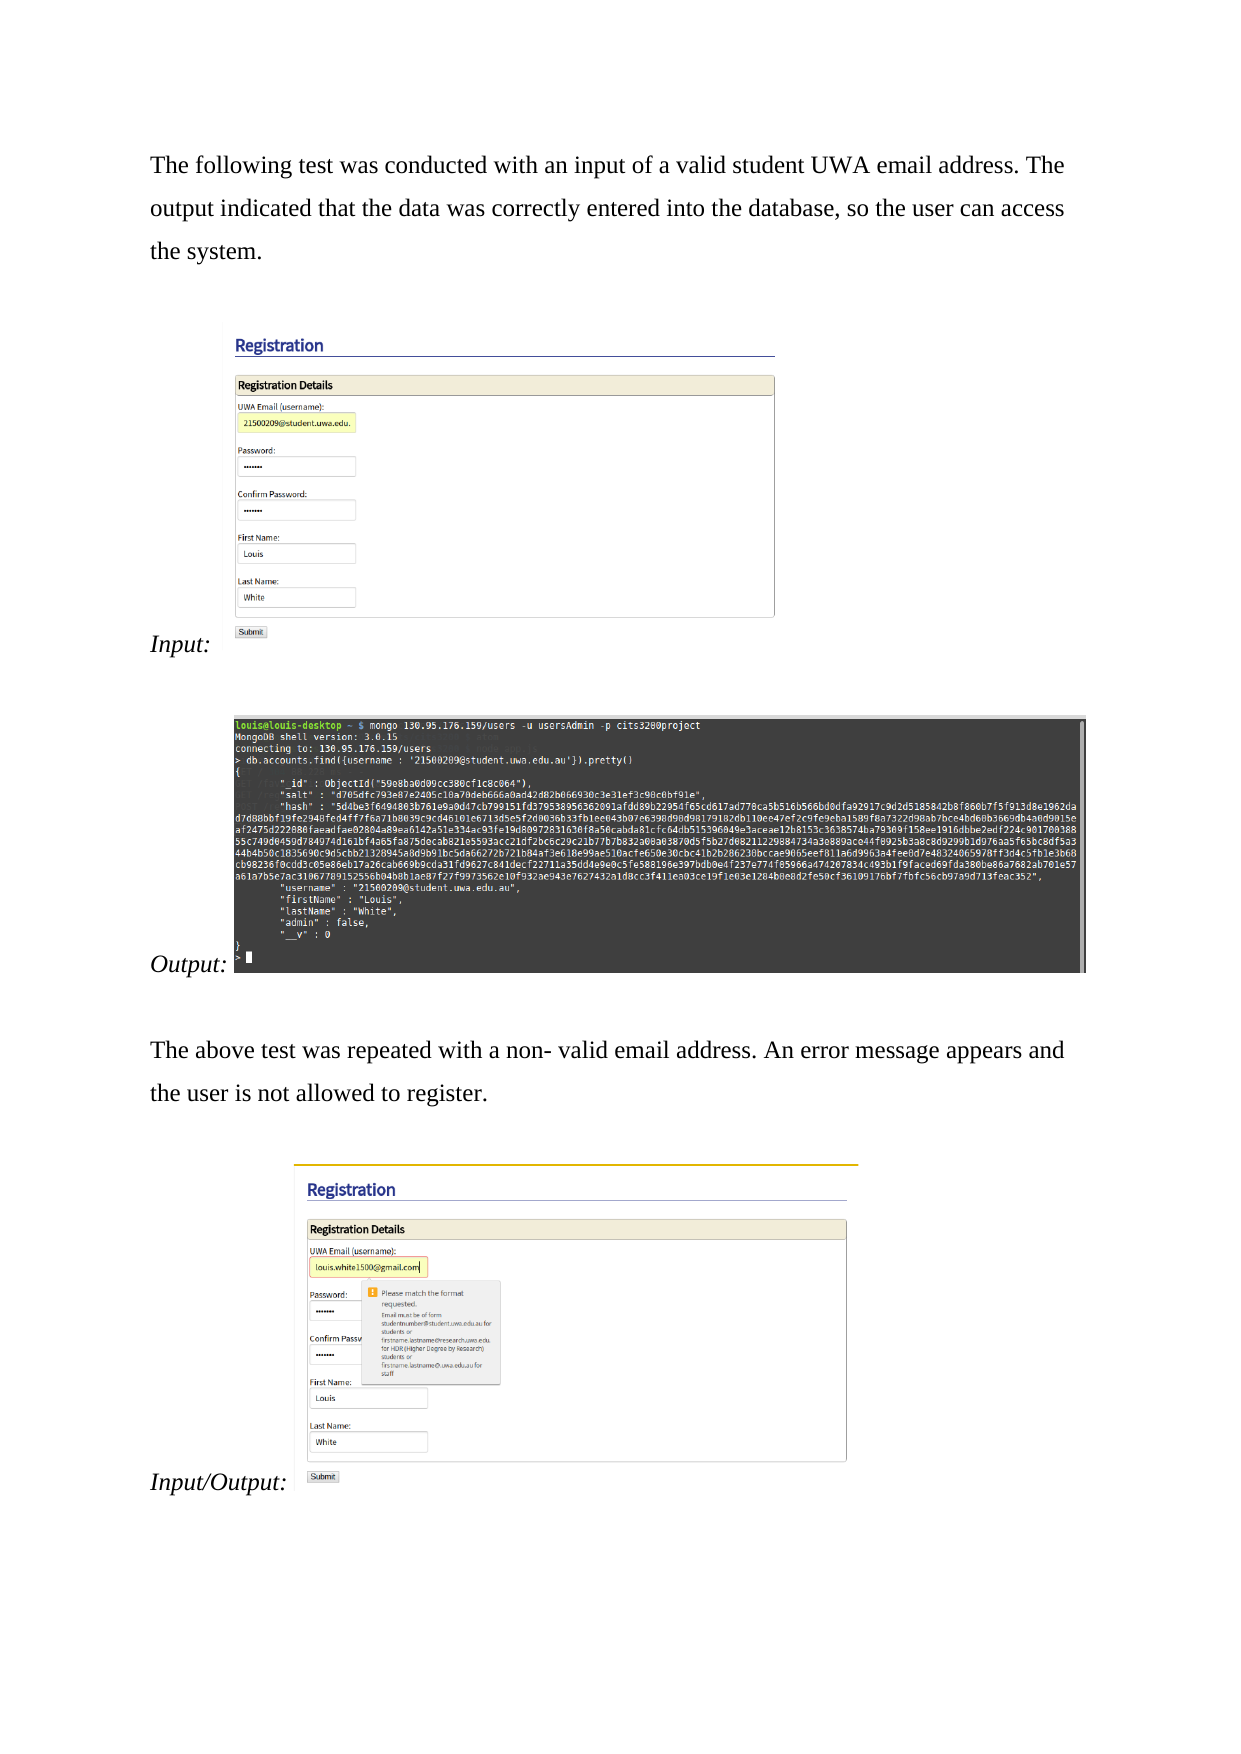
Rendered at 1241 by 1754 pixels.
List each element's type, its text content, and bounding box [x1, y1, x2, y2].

picture [293, 1164, 859, 1491]
text The following test was conducted with an input of a valid student UWA email address. The output indicated that the data was correctly entered into the database, so the user can access the system. [150, 150, 1090, 265]
picture [222, 322, 786, 653]
text The above test was repeated with a non- valid email address. An error message appears and the user is not allowed to register. [150, 1035, 1090, 1107]
picture [234, 715, 1086, 973]
